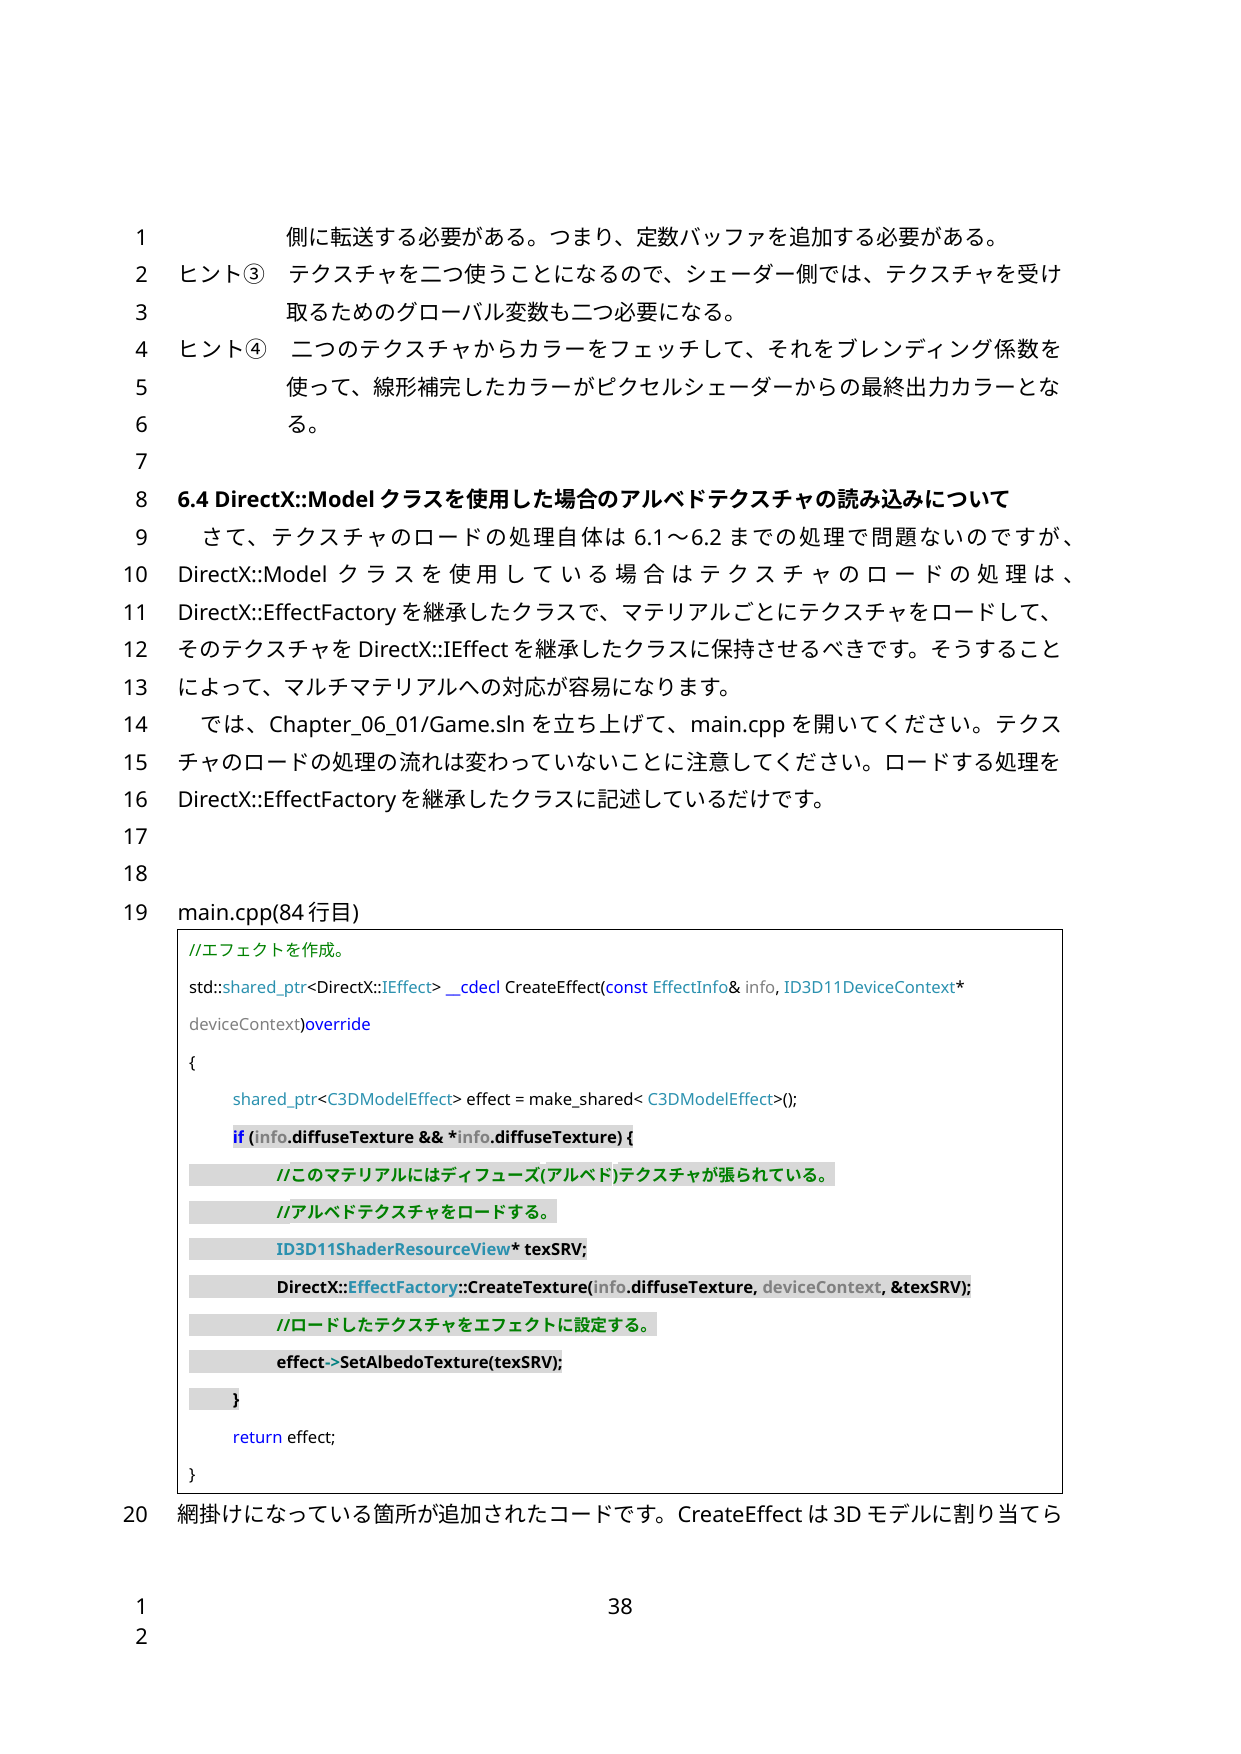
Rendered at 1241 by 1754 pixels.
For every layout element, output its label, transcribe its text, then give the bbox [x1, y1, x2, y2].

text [177, 217, 1063, 254]
text main.cpp(84行目) [177, 892, 1063, 929]
text では、Chapter_06_01/Game.slnを立ち上げて、main.cppを開いてください。テクスチャのロードの処理の流れは変わっていないことに注意してください。ロードする処理をDirectX::EffectFactoryを継承したクラスに記述しているだけです。 [177, 704, 1063, 817]
text ヒント④ 二つのテクスチャからカラーをフェッチして、それをブレンディング係数を使って、線形補完したカラーがピクセルシェーダーからの最終出力カラーとなる。 [177, 329, 1063, 442]
text ヒント③ テクスチャを二つ使うことになるので、シェーダー側では、テクスチャを受け取るためのグローバル変数も二つ必要になる。 [177, 254, 1063, 329]
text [177, 1494, 1063, 1531]
text さて、テクスチャのロードの処理自体は6.1～6.2までの処理で問題ないのですが、DirectX::Modelクラスを使用している場合はテクスチャのロードの処理は、DirectX::EffectFactoryを継承したクラスで、マテリアルごとにテクスチャをロードして、そのテクスチャをDirectX::IEffectを継承したクラスに保持させるべきです。そうすることによって、マルチマテリアルへの対応が容易になります。 [177, 517, 1063, 704]
subtitle 6.4 DirectX::Modelクラスを使用した場合のアルベドテクスチャの読み込みについて [177, 479, 1063, 517]
table_header //エフェクトを作成。 std::shared_ptr<DirectX::IEffect> __cdecl CreateEffect(const EffectInfo& info, ID3D11DeviceContext* deviceContext)override { shared_ptr<C3DModelEffect> effect = make_shared< C3DModelEffect>(); if (info.diffuseTexture && *info.diffuseTexture) { //このマテリアルにはディフューズ(アルベド)テクスチャが張られている。 //アルベドテクスチャをロードする。 ID3D11ShaderResourceView* texSRV; DirectX::EffectFactory::CreateTexture(info.diffuseTexture, deviceContext, &texSRV); //ロードしたテクスチャをエフェクトに設定する。 effect->SetAlbedoTexture(texSRV); } return effect; } [178, 930, 1062, 1493]
